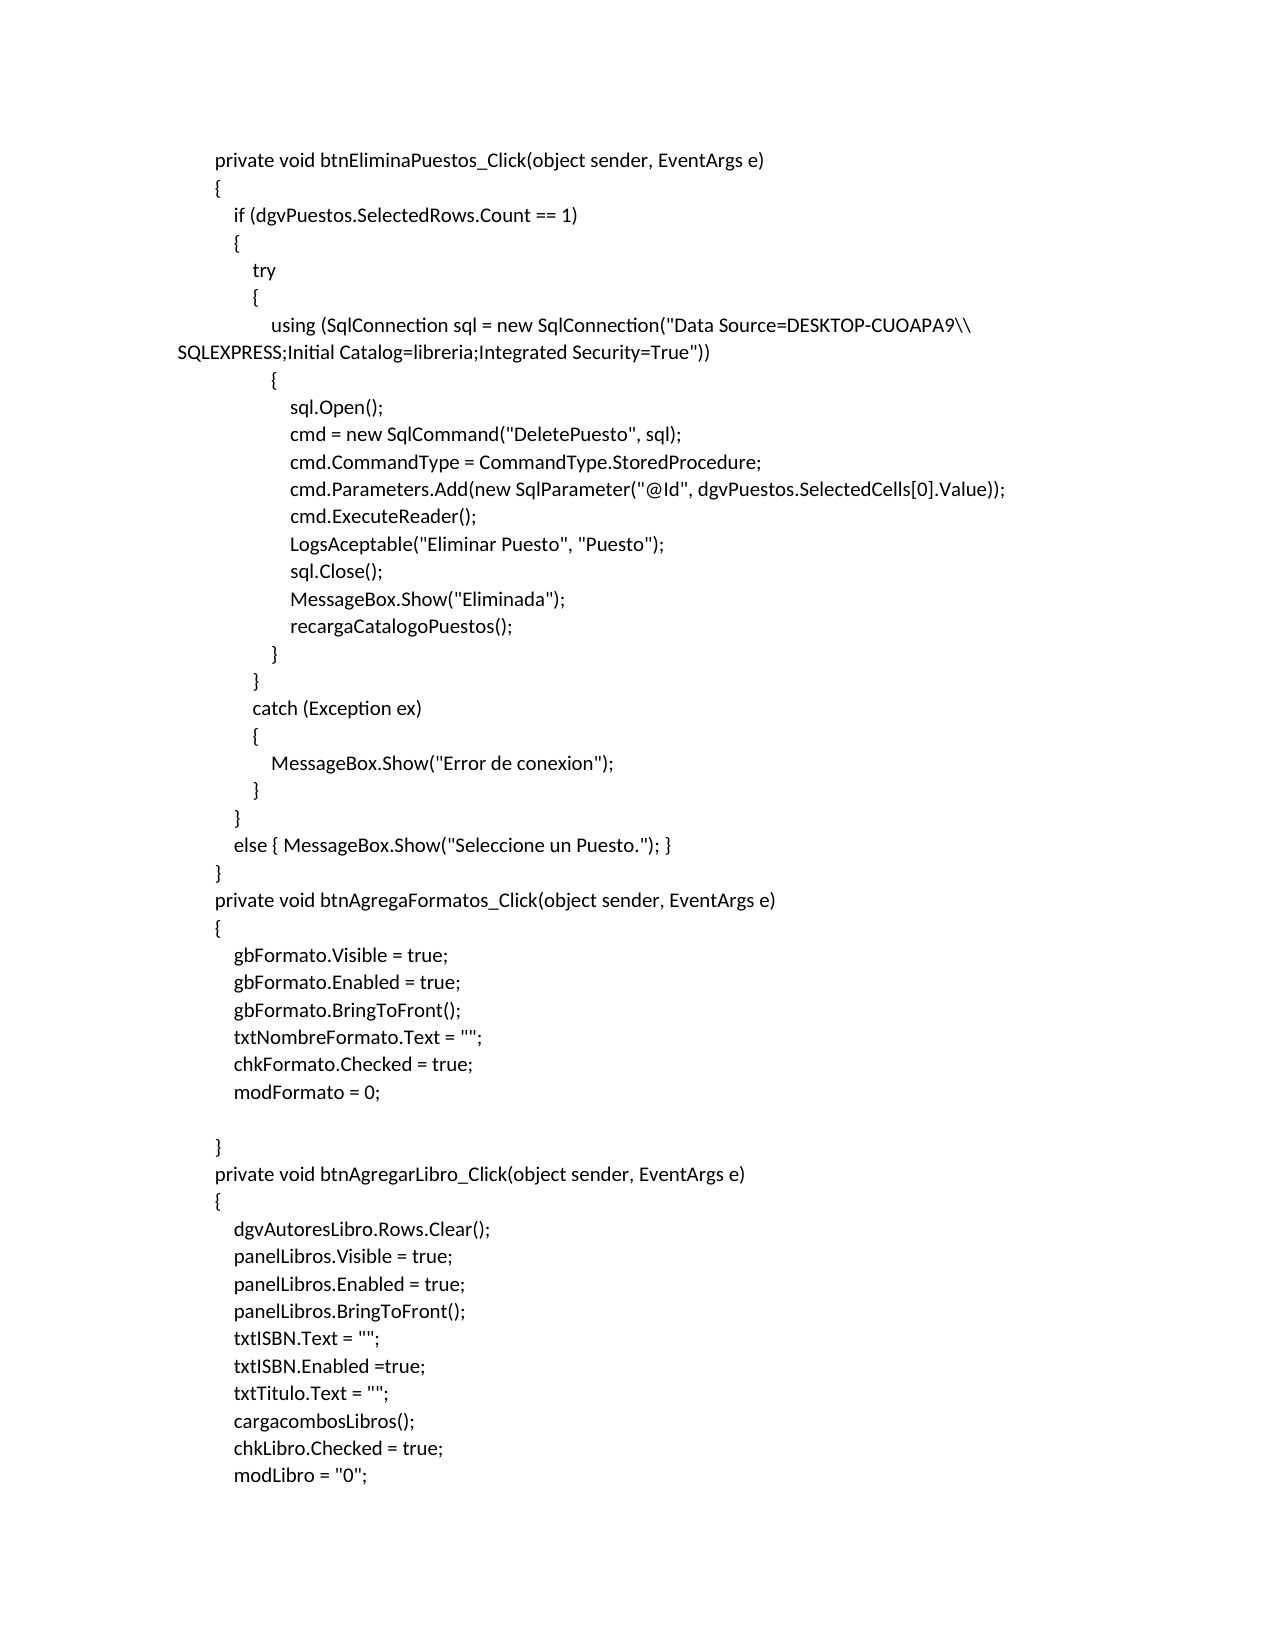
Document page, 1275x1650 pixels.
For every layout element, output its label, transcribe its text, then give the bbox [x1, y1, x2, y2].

text chkFormato.Checked = true; [177, 1052, 1098, 1077]
text private void btnAgregarLibro_Click(object sender, EventArgs e) [177, 1161, 1098, 1187]
text panelLibros.BringToFront(); [177, 1298, 1098, 1324]
text } [177, 641, 1098, 666]
text cargacombosLibros(); [177, 1408, 1098, 1433]
text private void btnEliminaPuestos_Click(object sender, EventArgs e) [177, 148, 1098, 173]
text { [177, 175, 1098, 200]
text using (SqlConnection sql = new SqlConnection("Data Source=DESKTOP-CUOAPA9\\SQLEXPRESS;Initial Catalog=libreria;Integrated Security=True")) [177, 312, 1098, 365]
text { [177, 1189, 1098, 1214]
text { [177, 367, 1098, 392]
text } [177, 860, 1098, 885]
text cmd.CommandType = CommandType.StoredProcedure; [177, 449, 1098, 474]
text } [177, 668, 1098, 693]
text { [177, 723, 1098, 748]
text MessageBox.Show("Error de conexion"); [177, 750, 1098, 776]
text dgvAutoresLibro.Rows.Clear(); [177, 1216, 1098, 1241]
text private void btnAgregaFormatos_Click(object sender, EventArgs e) [177, 887, 1098, 913]
text { [177, 915, 1098, 940]
text } [177, 1134, 1098, 1159]
text txtNombreFormato.Text = ""; [177, 1024, 1098, 1050]
text cmd.Parameters.Add(new SqlParameter("@Id", dgvPuestos.SelectedCells[0].Value)); [177, 476, 1098, 502]
text gbFormato.Visible = true; [177, 942, 1098, 967]
text recargaCatalogoPuestos(); [177, 613, 1098, 639]
text chkLibro.Checked = true; [177, 1435, 1098, 1461]
text txtISBN.Text = ""; [177, 1326, 1098, 1351]
text panelLibros.Enabled = true; [177, 1271, 1098, 1296]
text if (dgvPuestos.SelectedRows.Count == 1) [177, 202, 1098, 228]
text { [177, 230, 1098, 255]
text modLibro = "0"; [177, 1463, 1098, 1488]
text panelLibros.Visible = true; [177, 1243, 1098, 1269]
text MessageBox.Show("Eliminada"); [177, 586, 1098, 611]
text txtISBN.Enabled =true; [177, 1353, 1098, 1378]
text sql.Open(); [177, 394, 1098, 419]
text try [177, 257, 1098, 283]
text LogsAceptable("Eliminar Puesto", "Puesto"); [177, 531, 1098, 557]
text sql.Close(); [177, 558, 1098, 584]
text gbFormato.BringToFront(); [177, 997, 1098, 1022]
text modFormato = 0; [177, 1079, 1098, 1104]
text catch (Exception ex) [177, 696, 1098, 721]
text else { MessageBox.Show("Seleccione un Puesto."); } [177, 832, 1098, 858]
text cmd.ExecuteReader(); [177, 504, 1098, 529]
text } [177, 805, 1098, 831]
text gbFormato.Enabled = true; [177, 969, 1098, 995]
text { [177, 284, 1098, 310]
text txtTitulo.Text = ""; [177, 1380, 1098, 1406]
text } [177, 778, 1098, 803]
text cmd = new SqlCommand("DeletePuesto", sql); [177, 422, 1098, 447]
